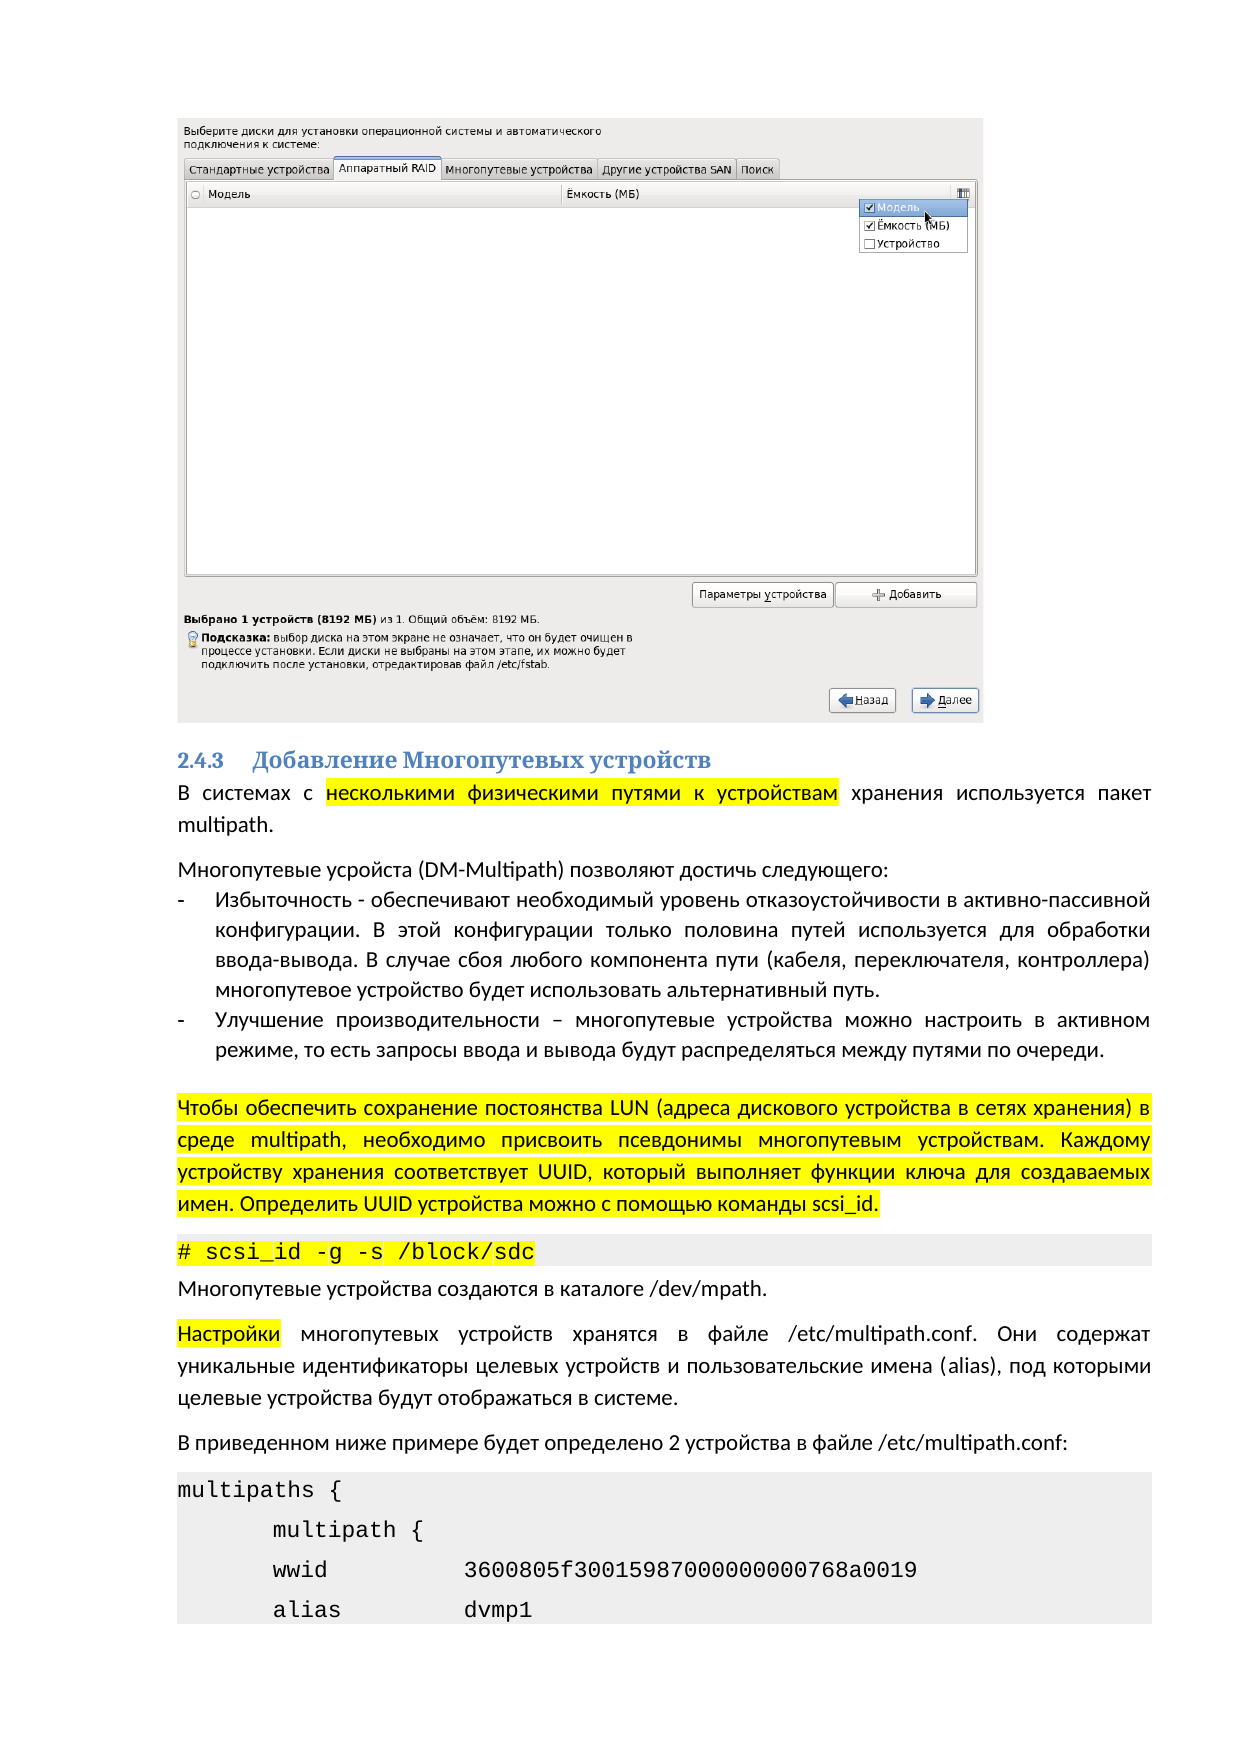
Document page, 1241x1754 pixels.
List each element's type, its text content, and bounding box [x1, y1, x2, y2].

list Улучшение производительности – многопутевые устройства можно настроить в активном режиме, то есть запросы ввода и вывода будут распределяться между путями по очереди. [177, 1003, 1152, 1063]
text Многопутевые устройства создаются в каталоге /dev/mpath. [177, 1274, 1152, 1302]
subtitle Добавление Многопутевых устройств [177, 748, 1152, 774]
text Настройки многопутевых устройств хранятся в файле /etc/multipath.conf. Они содержат уникальные идентификаторы целевых устройств и пользовательские имена (alias), под которыми целевые устройства будут отображаться в системе. [177, 1319, 1152, 1411]
list Избыточность - обеспечивают необходимый уровень отказоустойчивости в активно-пассивной конфигурации. В этой конфигурации только половина путей используется для обработки ввода-вывода. В случае сбоя любого компонента пути (кабеля, переключателя, контроллера) многопутевое устройство будет использовать альтернативный путь. [177, 883, 1152, 1003]
text multipaths { [177, 1472, 1152, 1505]
text wwid 3600805f30015987000000000768a0019 [177, 1552, 1152, 1584]
text Чтобы обеспечить сохранение постоянства LUN (адреса дискового устройства в сетях хранения) в среде multipath, необходимо присвоить псевдонимы многопутевым устройствам. Каждому устройству хранения соответствует UUID, который выполняет функции ключа для создаваемых имен. Определить UUID устройства можно с помощью команды scsi_id. [177, 1185, 1152, 1217]
picture [177, 118, 984, 723]
text В приведенном ниже примере будет определено 2 устройства в файле /etc/multipath.conf: [177, 1428, 1152, 1456]
text Многопутевые усройста (DM-Multipath) позволяют достичь следующего: [177, 855, 1152, 883]
text В системах с несколькими физическими путями к устройствам хранения используется пакет multipath. [177, 778, 1152, 838]
text multipath { [177, 1512, 1152, 1544]
text alias dvmp1 [177, 1592, 1152, 1624]
text # scsi_id -g -s /block/sdc [177, 1234, 1152, 1266]
